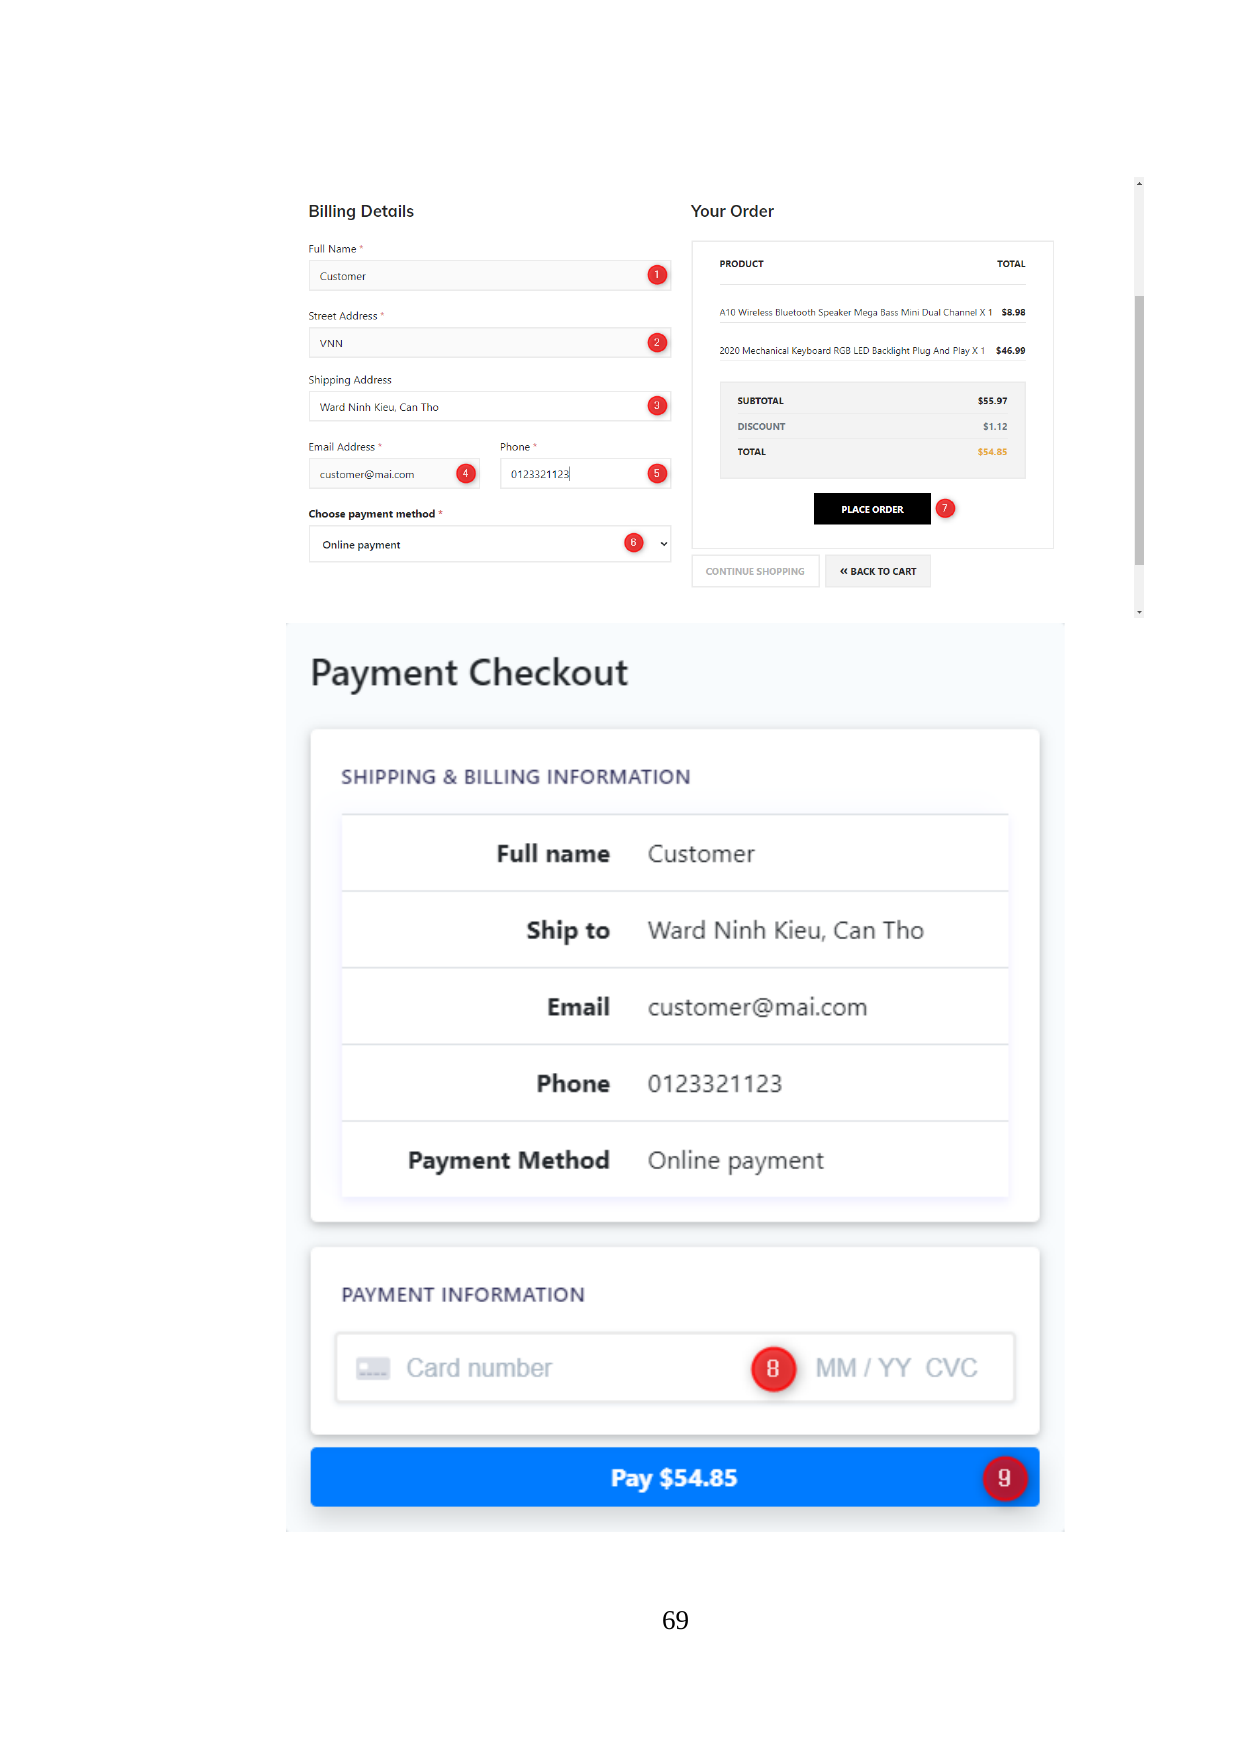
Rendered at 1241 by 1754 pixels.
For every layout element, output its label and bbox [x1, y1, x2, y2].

picture [286, 623, 1065, 1532]
picture [228, 177, 1144, 618]
